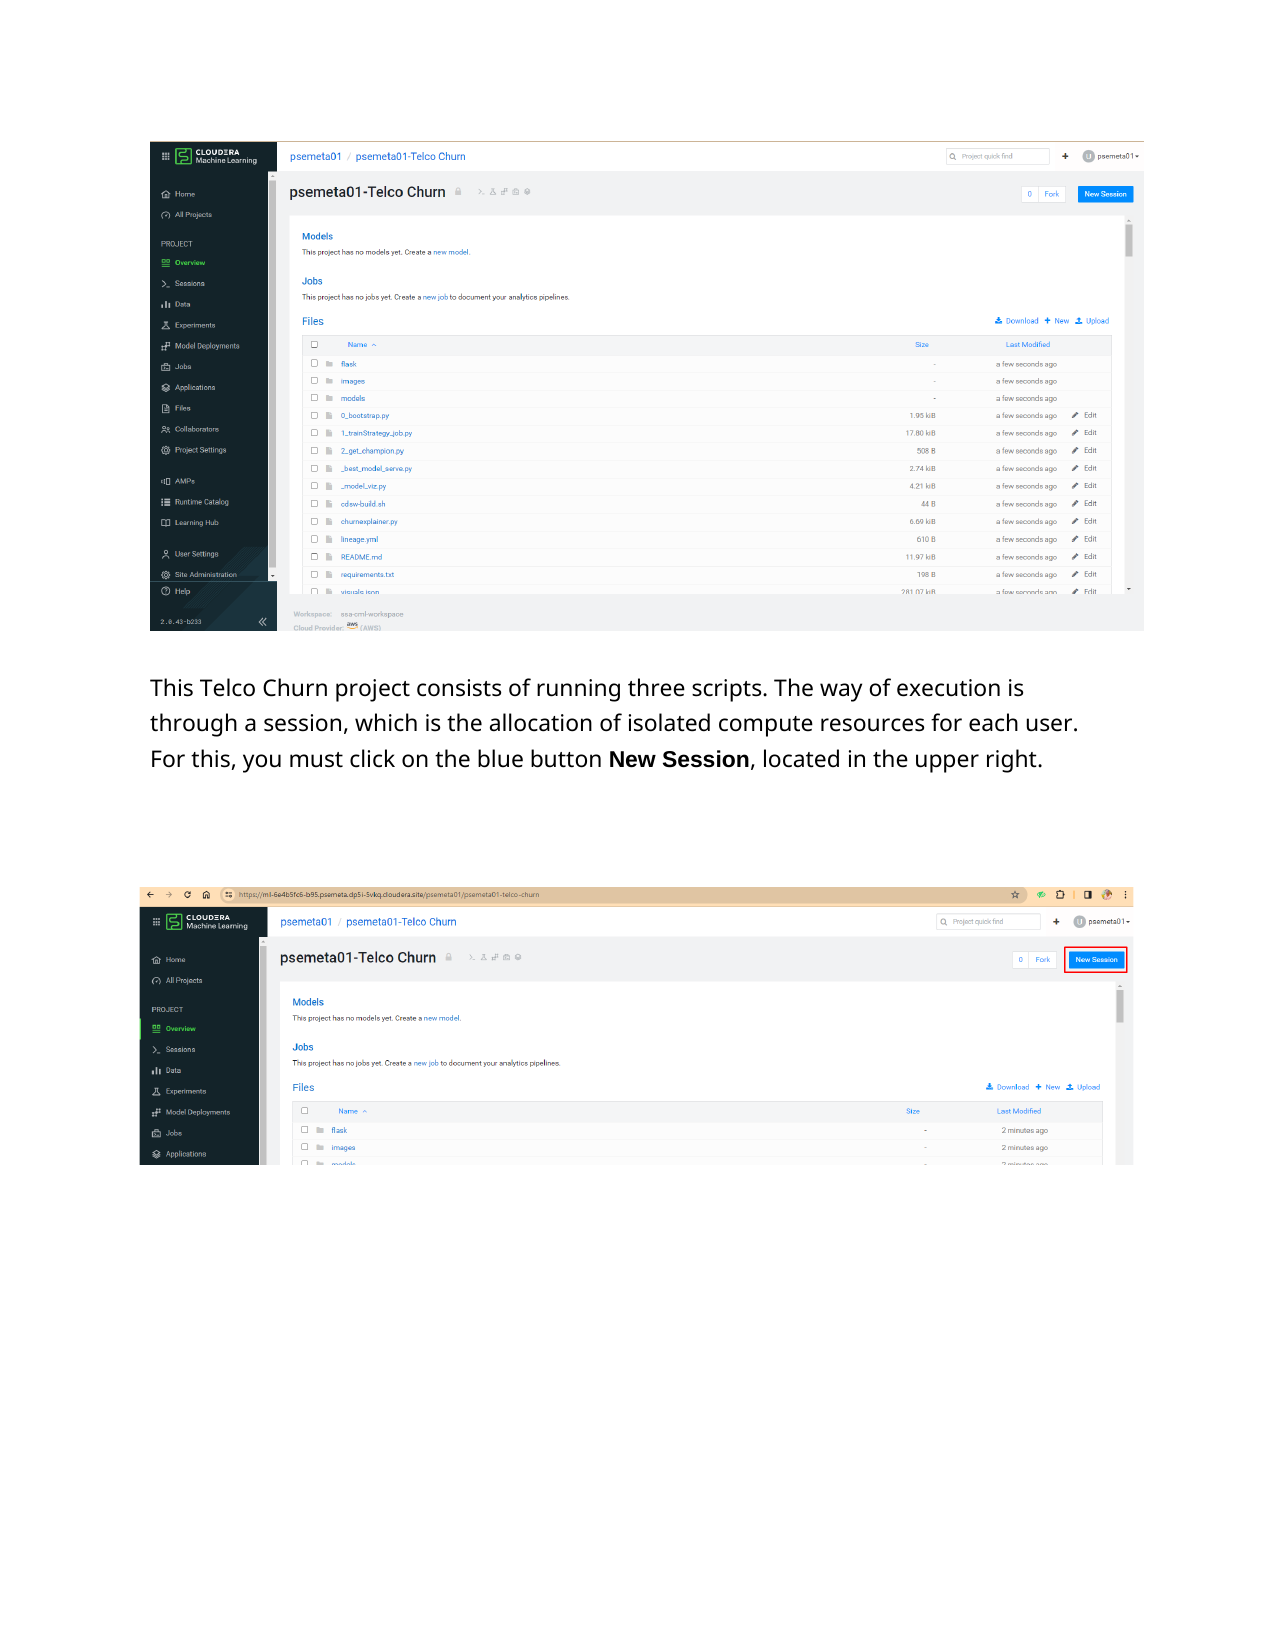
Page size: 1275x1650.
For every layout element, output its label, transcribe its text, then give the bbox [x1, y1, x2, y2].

picture [150, 141, 1144, 631]
picture [139, 887, 1134, 1165]
text This Telco Churn project consists of running three scripts. The way of execution is through a session, which is the allocation of isolated compute resources for each user. For this, you must click on the blue button New Session, located in the upper right. [150, 671, 1107, 774]
